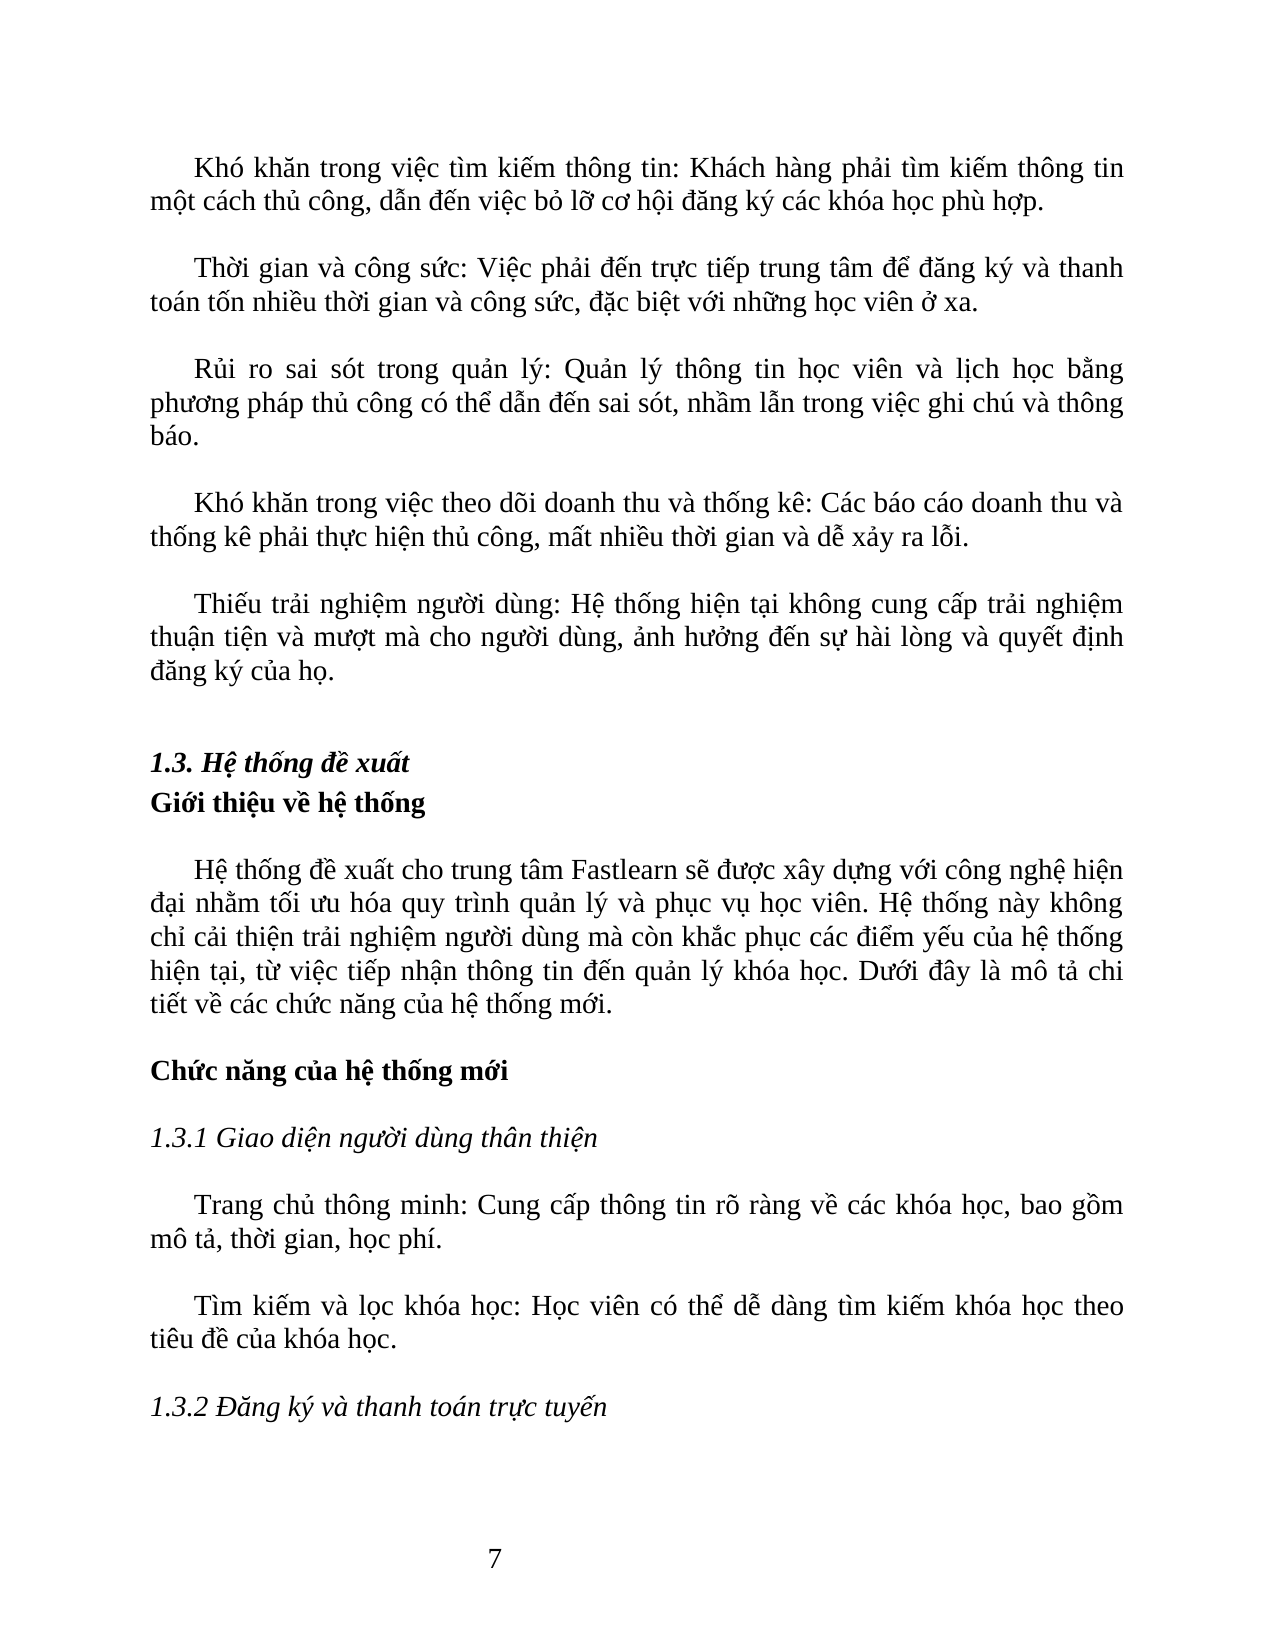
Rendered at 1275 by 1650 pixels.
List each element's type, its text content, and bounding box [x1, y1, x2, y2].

text Khó khăn trong việc theo dõi doanh thu và thống kê: Các báo cáo doanh thu và thống kê phải thực hiện thủ công, mất nhiều thời gian và dễ xảy ra lỗi. [150, 485, 1125, 552]
list Trang chủ thông minh: Cung cấp thông tin rõ ràng về các khóa học, bao gồm mô tả, thời gian, học phí. [150, 1187, 1125, 1254]
text Thời gian và công sức: Việc phải đến trực tiếp trung tâm để đăng ký và thanh toán tốn nhiều thời gian và công sức, đặc biệt với những học viên ở xa. [150, 251, 1125, 318]
list 1.3.2 Đăng ký và thanh toán trực tuyến [150, 1389, 1125, 1422]
list Hệ thống đề xuất cho trung tâm Fastlearn sẽ được xây dựng với công nghệ hiện đại nhằm tối ưu hóa quy trình quản lý và phục vụ học viên. Hệ thống này không chỉ cải thiện trải nghiệm người dùng mà còn khắc phục các điểm yếu của hệ thống hiện tại, từ việc tiếp nhận thông tin đến quản lý khóa học. Dưới đây là mô tả chi tiết về các chức năng của hệ thống mới. [150, 852, 1125, 1020]
list 1.3.1 Giao diện người dùng thân thiện [150, 1120, 1125, 1154]
subtitle Hệ thống đề xuất [150, 745, 1125, 779]
list Giới thiệu về hệ thống [150, 785, 1125, 818]
text Khó khăn trong việc tìm kiếm thông tin: Khách hàng phải tìm kiếm thông tin một cách thủ công, dẫn đến việc bỏ lỡ cơ hội đăng ký các khóa học phù hợp. [150, 150, 1125, 217]
list Chức năng của hệ thống mới [150, 1053, 1125, 1087]
text Thiếu trải nghiệm người dùng: Hệ thống hiện tại không cung cấp trải nghiệm thuận tiện và mượt mà cho người dùng, ảnh hưởng đến sự hài lòng và quyết định đăng ký của họ. [150, 586, 1125, 687]
text Rủi ro sai sót trong quản lý: Quản lý thông tin học viên và lịch học bằng phương pháp thủ công có thể dẫn đến sai sót, nhầm lẫn trong việc ghi chú và thông báo. [150, 351, 1125, 452]
list Tìm kiếm và lọc khóa học: Học viên có thể dễ dàng tìm kiếm khóa học theo tiêu đề của khóa học. [150, 1288, 1125, 1355]
